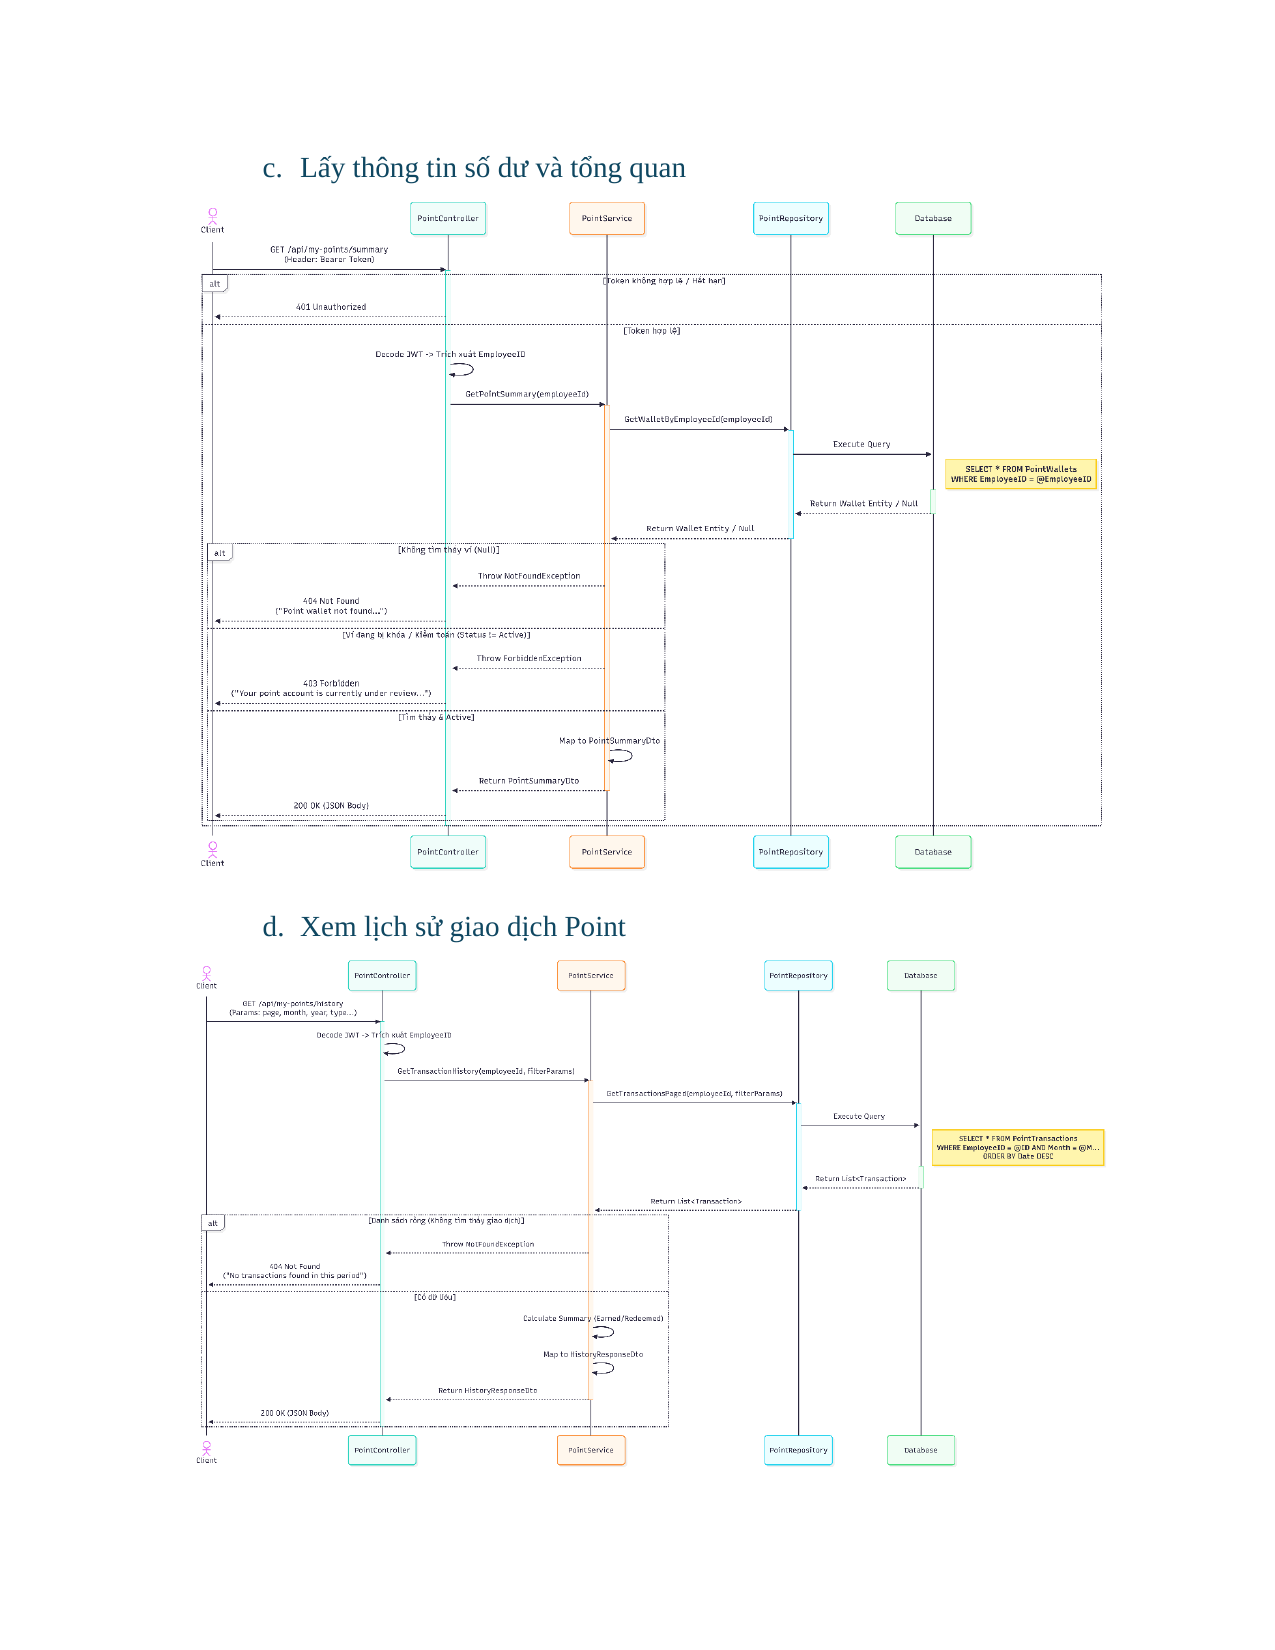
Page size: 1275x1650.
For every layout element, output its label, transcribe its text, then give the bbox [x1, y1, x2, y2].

picture [150, 196, 1125, 889]
subtitle Xem lịch sử giao dịch Point [262, 909, 1125, 943]
subtitle Lấy thông tin số dư và tổng quan [262, 150, 1125, 183]
picture [150, 956, 1125, 1483]
